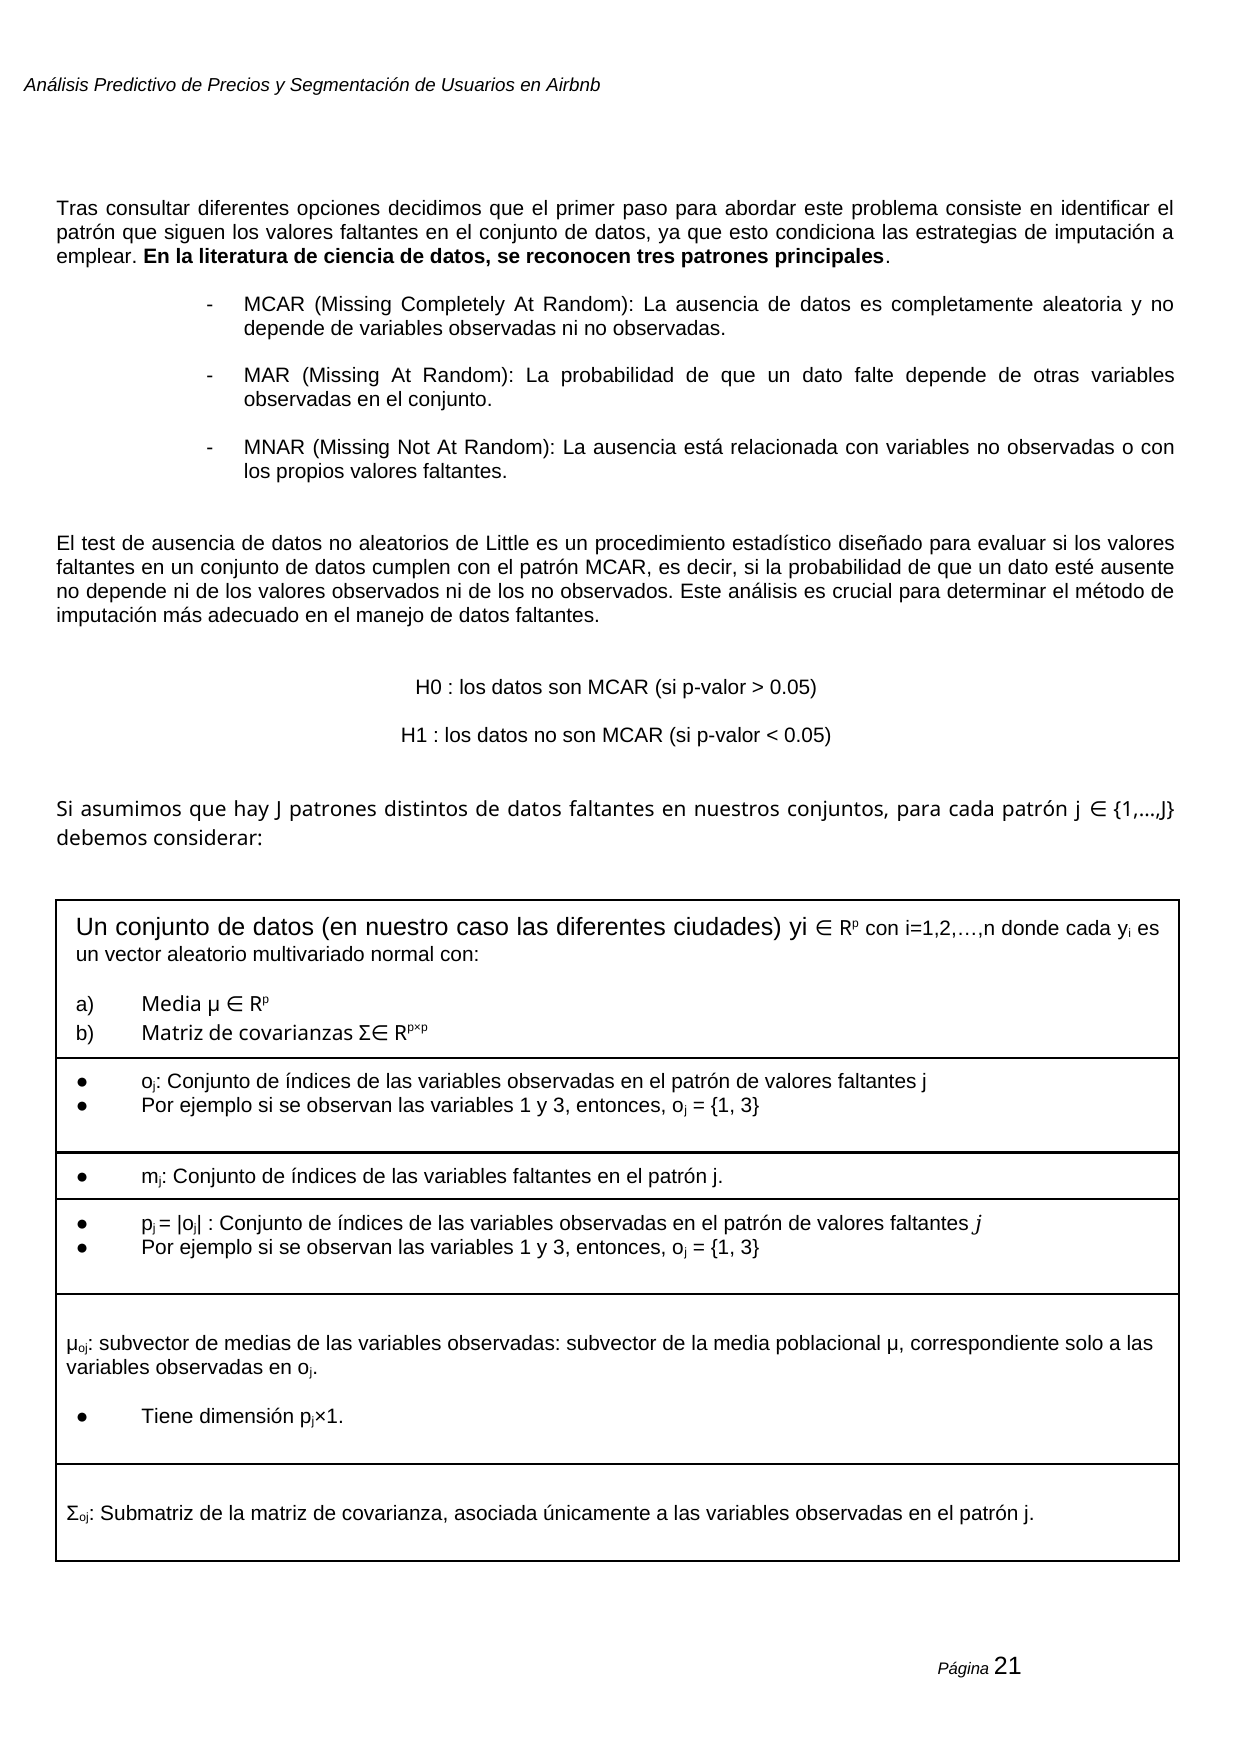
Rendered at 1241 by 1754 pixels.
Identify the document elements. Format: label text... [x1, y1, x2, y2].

list MAR (Missing At Random): La probabilidad de que un dato falte depende de otras variables observadas en el conjunto. [206, 363, 1176, 411]
list MCAR (Missing Completely At Random): La ausencia de datos es completamente aleatoria y no depende de variables observadas ni no observadas. [206, 291, 1176, 339]
text H1 : los datos no son MCAR (si p-valor < 0.05) [56, 723, 1176, 747]
text El test de ausencia de datos no aleatorios de Little es un procedimiento estadístico diseñado para evaluar si los valores faltantes en un conjunto de datos cumplen con el patrón MCAR, es decir, si la probabilidad de que un dato esté ausente no depende ni de los valores observados ni de los no observados. Este análisis es crucial para determinar el método de imputación más adecuado en el manejo de datos faltantes. [56, 531, 1176, 627]
text Tras consultar diferentes opciones decidimos que el primer paso para abordar este problema consiste en identificar el patrón que siguen los valores faltantes en el conjunto de datos, ya que esto condiciona las estrategias de imputación a emplear. En la literatura de ciencia de datos, se reconocen tres patrones principales. [56, 196, 1176, 267]
list MNAR (Missing Not At Random): La ausencia está relacionada con variables no observadas o con los propios valores faltantes. [206, 435, 1176, 483]
text H0 : los datos son MCAR (si p-valor > 0.05) [56, 675, 1176, 699]
